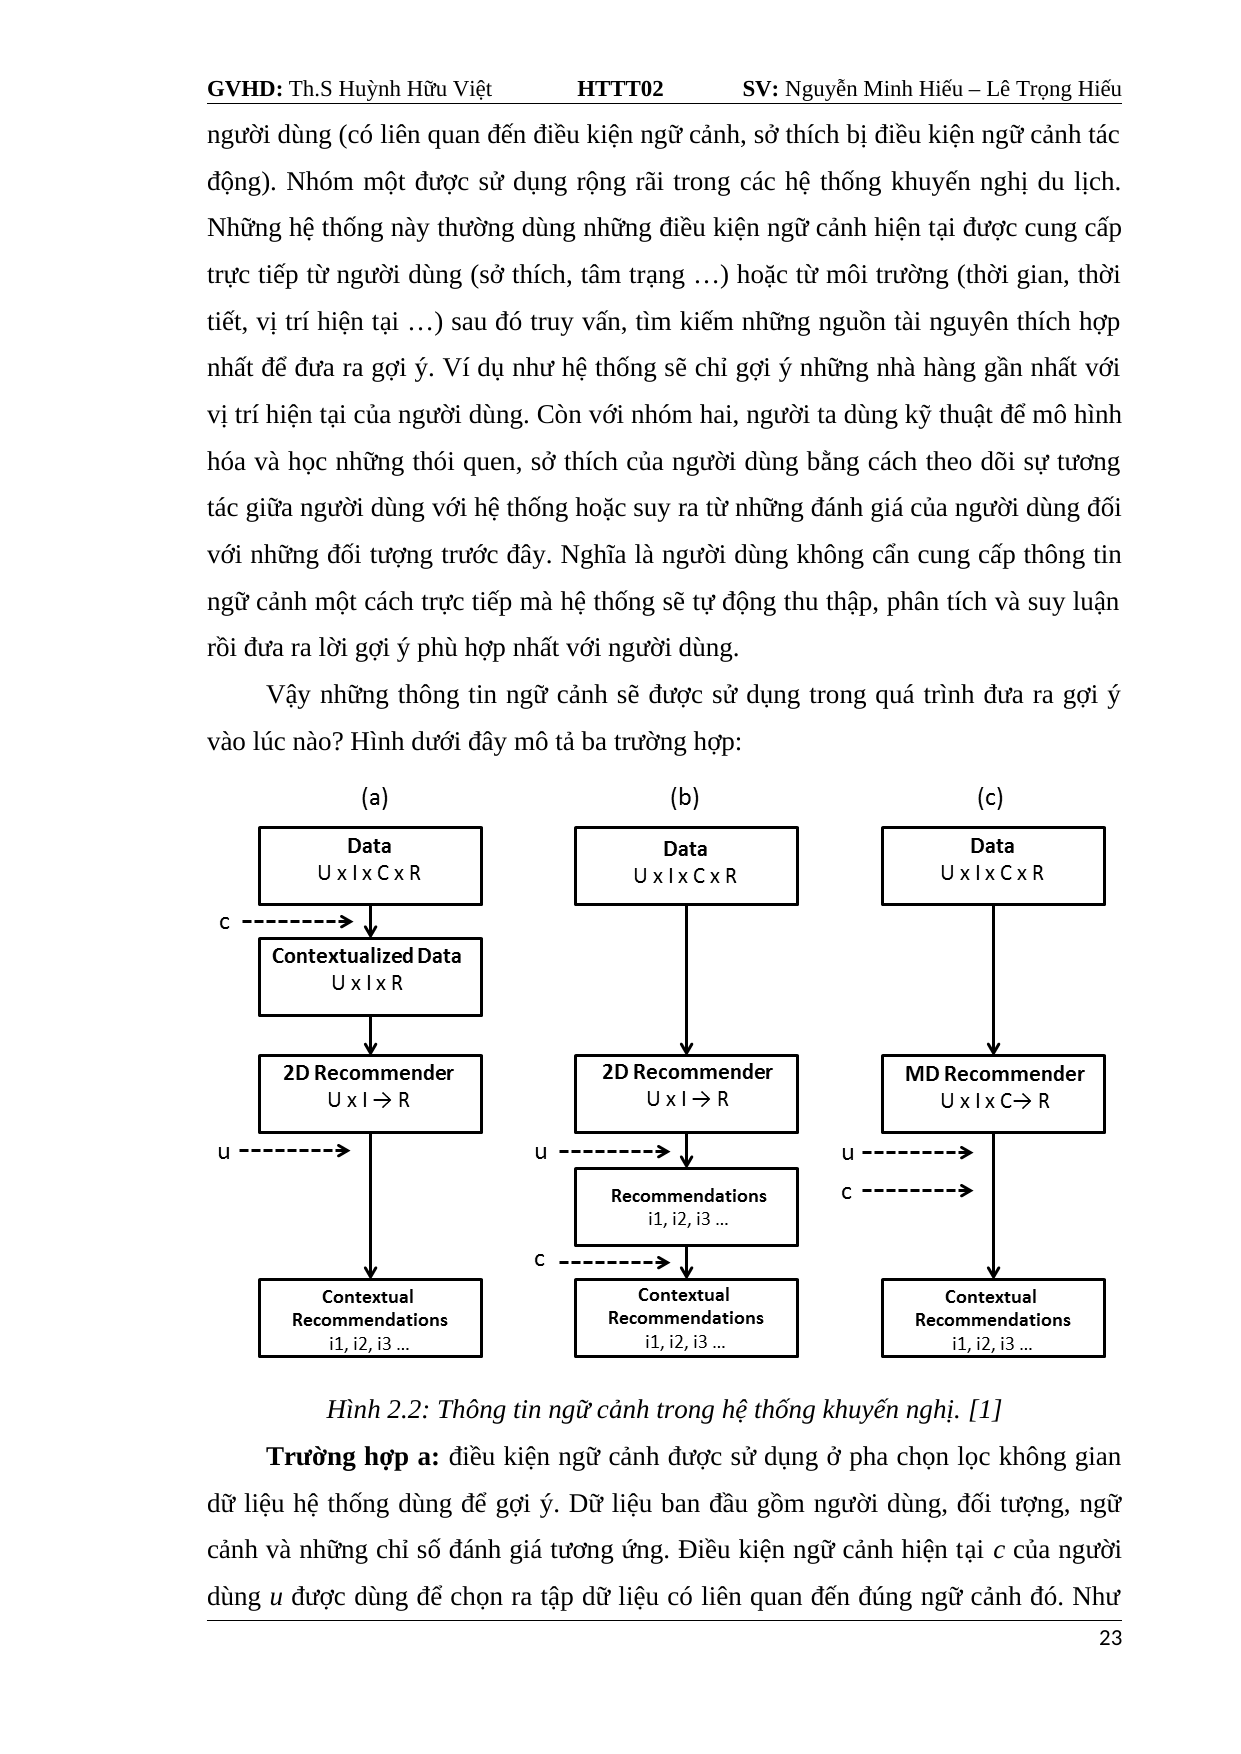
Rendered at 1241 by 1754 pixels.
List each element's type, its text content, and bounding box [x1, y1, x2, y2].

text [207, 1440, 1122, 1611]
text Hình 2.2: Thông tin ngữ cảnh trong hệ thống khuyến nghị. [1] [207, 1393, 1122, 1424]
text Vậy những thông tin ngữ cảnh sẽ được sử dụng trong quá trình đưa ra gợi ý vào lúc nào? Hình dưới đây mô tả ba trường hợp: [207, 678, 1122, 756]
picture [206, 771, 1123, 1380]
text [207, 118, 1122, 663]
